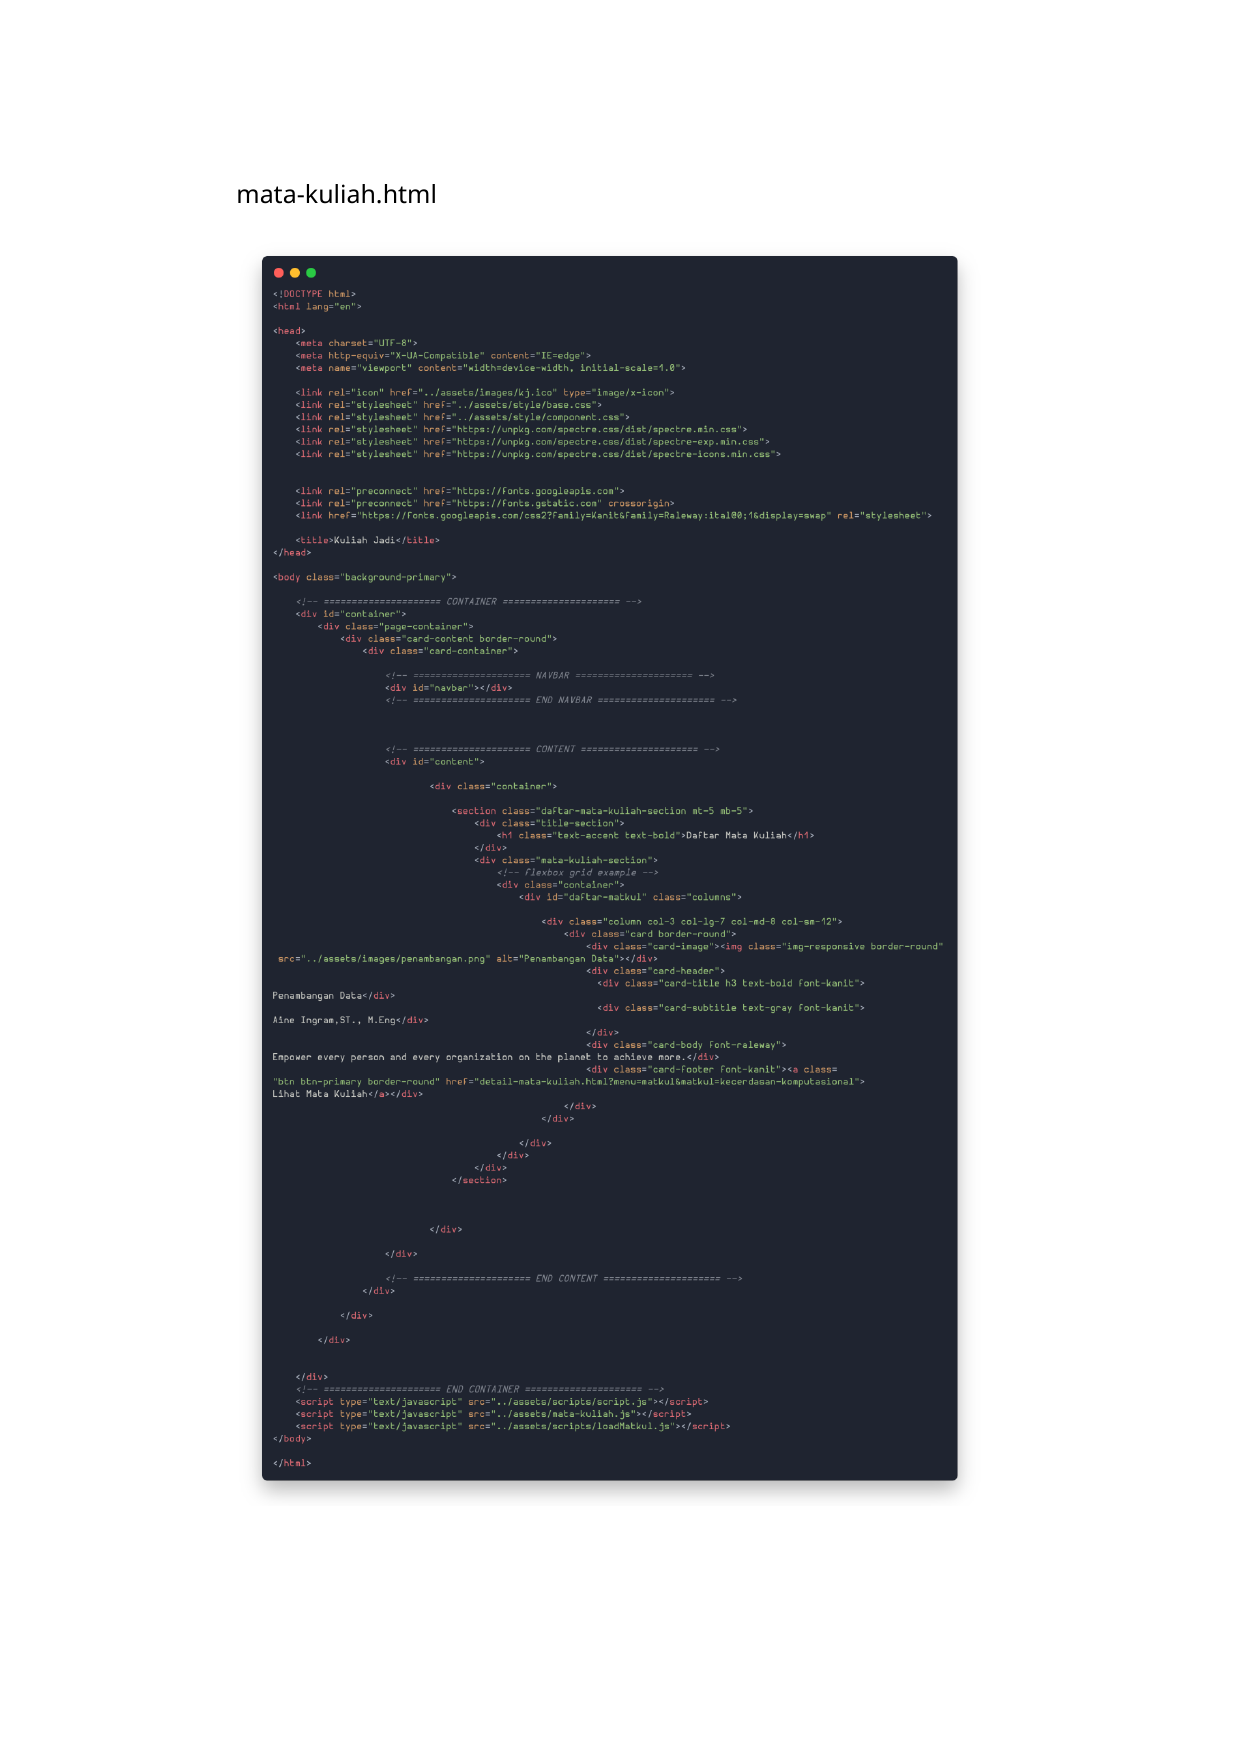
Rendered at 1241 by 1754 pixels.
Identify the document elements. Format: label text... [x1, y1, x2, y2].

text mata-kuliah.html [236, 177, 1063, 211]
picture [236, 230, 983, 1506]
